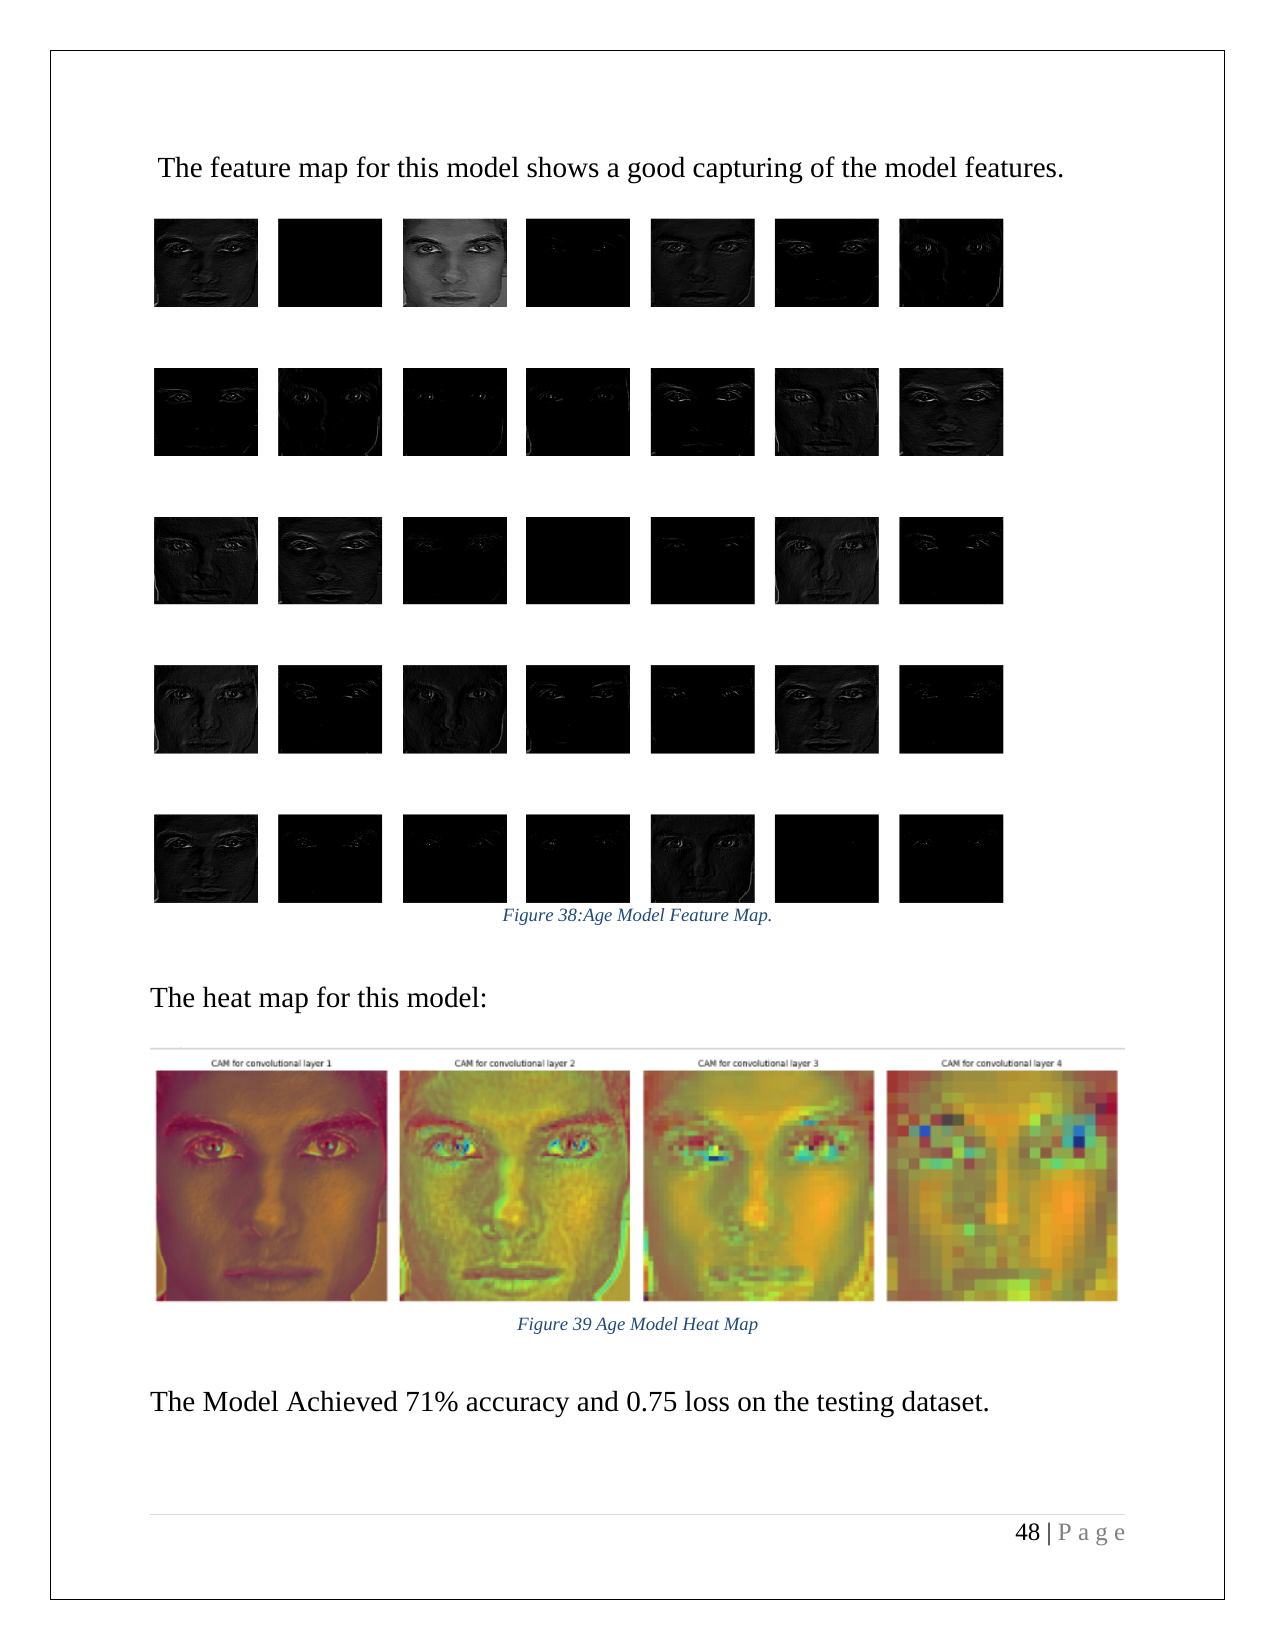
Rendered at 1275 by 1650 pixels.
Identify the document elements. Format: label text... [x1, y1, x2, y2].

text The feature map for this model shows a good capturing of the model features. [150, 150, 1125, 183]
picture [150, 1047, 1125, 1313]
picture [150, 217, 1010, 905]
text The Model Achieved 71% accuracy and 0.75 loss on the testing dataset. [150, 1384, 1125, 1417]
text The heat map for this model: [150, 980, 1125, 1014]
